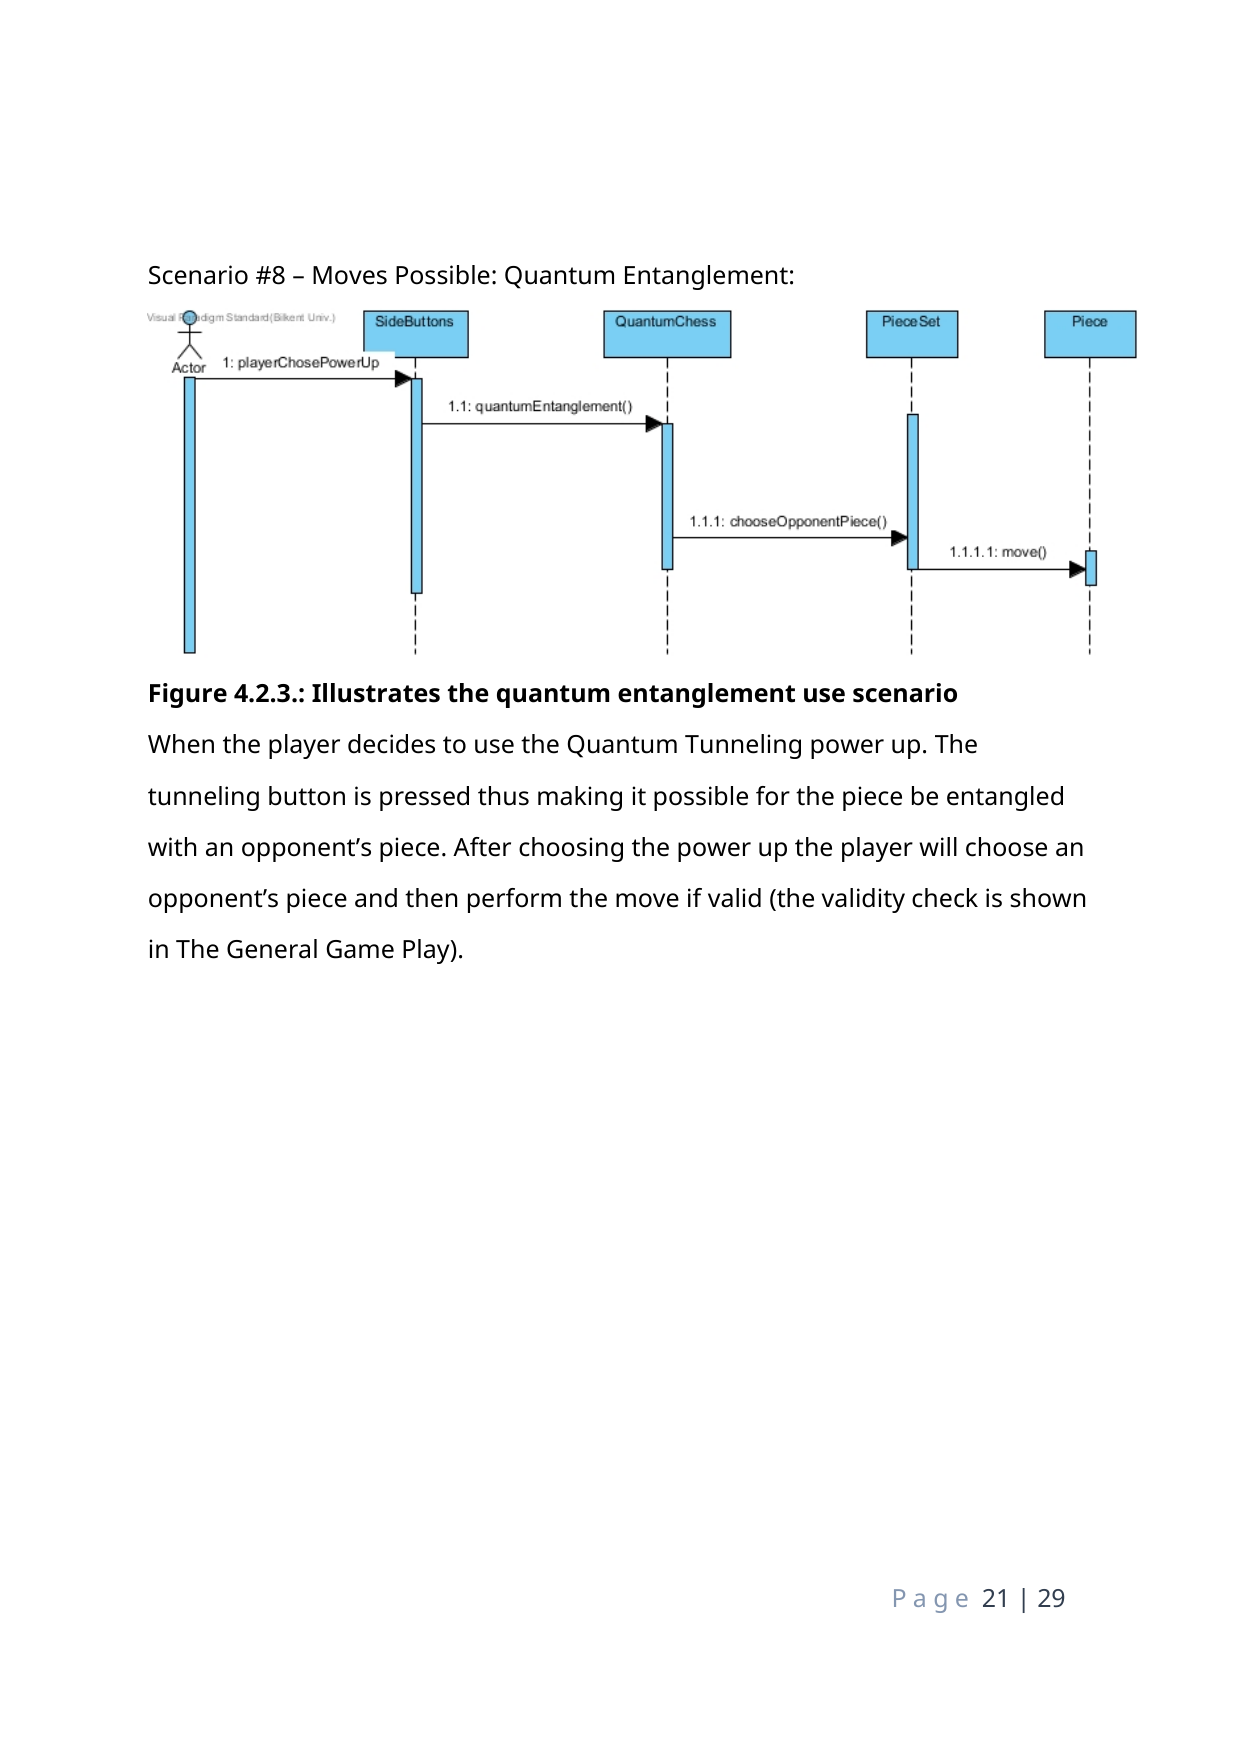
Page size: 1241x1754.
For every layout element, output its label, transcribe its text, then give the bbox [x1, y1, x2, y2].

text When the player decides to use the Quantum Tunneling power up. The tunneling button is pressed thus making it possible for the piece be entangled with an opponent’s piece. After choosing the power up the player will choose an opponent’s piece and then perform the move if valid (the validity check is shown in The General Game Play). [148, 727, 1093, 965]
picture [147, 308, 1142, 659]
subtitle Scenario #8 – Moves Possible: Quantum Entanglement: [148, 258, 1093, 292]
text Figure 4.2.3.: Illustrates the quantum entanglement use scenario [148, 676, 1093, 710]
